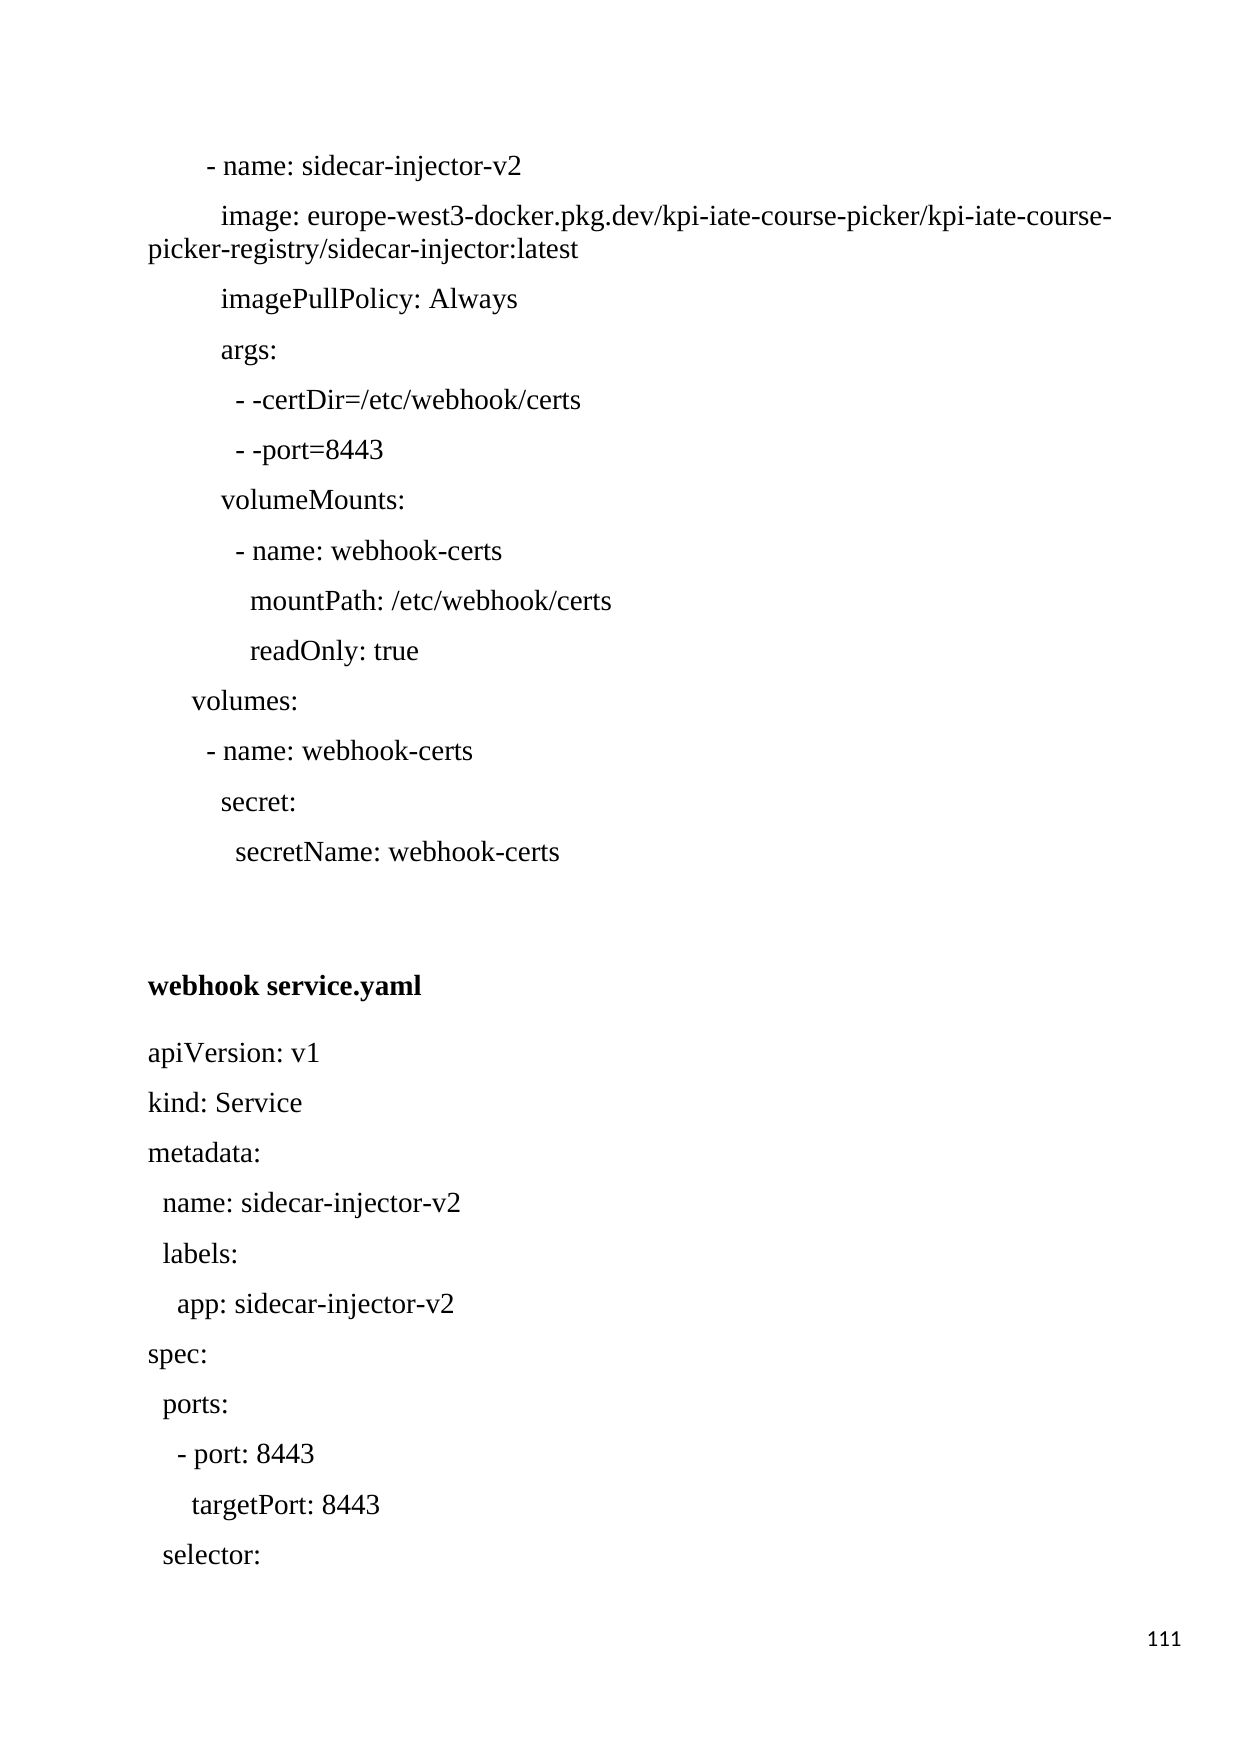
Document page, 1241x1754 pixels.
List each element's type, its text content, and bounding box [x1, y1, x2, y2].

text - -port=8443 [148, 432, 1181, 466]
text volumeMounts: [148, 482, 1181, 516]
text readOnly: true [148, 633, 1181, 667]
text app: sidecar-injector-v2 [148, 1286, 1181, 1319]
text - port: 8443 [148, 1437, 1181, 1470]
text ports: [148, 1386, 1181, 1420]
text secret: [148, 784, 1181, 817]
text - name: sidecar-injector-v2 [148, 148, 1181, 181]
text args: [148, 332, 1181, 365]
text - -certDir=/etc/webhook/certs [148, 382, 1181, 416]
text metadata: [148, 1135, 1181, 1169]
text targetPort: 8443 [148, 1487, 1181, 1520]
text volumes: [148, 683, 1181, 717]
text imagePullPolicy: Always [148, 282, 1181, 315]
text kind: Service [148, 1085, 1181, 1119]
text - name: webhook-certs [148, 533, 1181, 566]
text apiVersion: v1 [148, 1035, 1181, 1068]
text - name: webhook-certs [148, 733, 1181, 767]
text name: sidecar-injector-v2 [148, 1186, 1181, 1219]
text image: europe-west3-docker.pkg.dev/kpi-iate-course-picker/kpi-iate-course-picker-registry/sidecar-injector:latest [148, 198, 1181, 265]
text spec: [148, 1336, 1181, 1370]
text secretName: webhook-certs [148, 834, 1181, 867]
text mountPath: /etc/webhook/certs [148, 583, 1181, 616]
text labels: [148, 1236, 1181, 1269]
text selector: [148, 1537, 1181, 1571]
text webhook service.yaml [148, 968, 1181, 1001]
